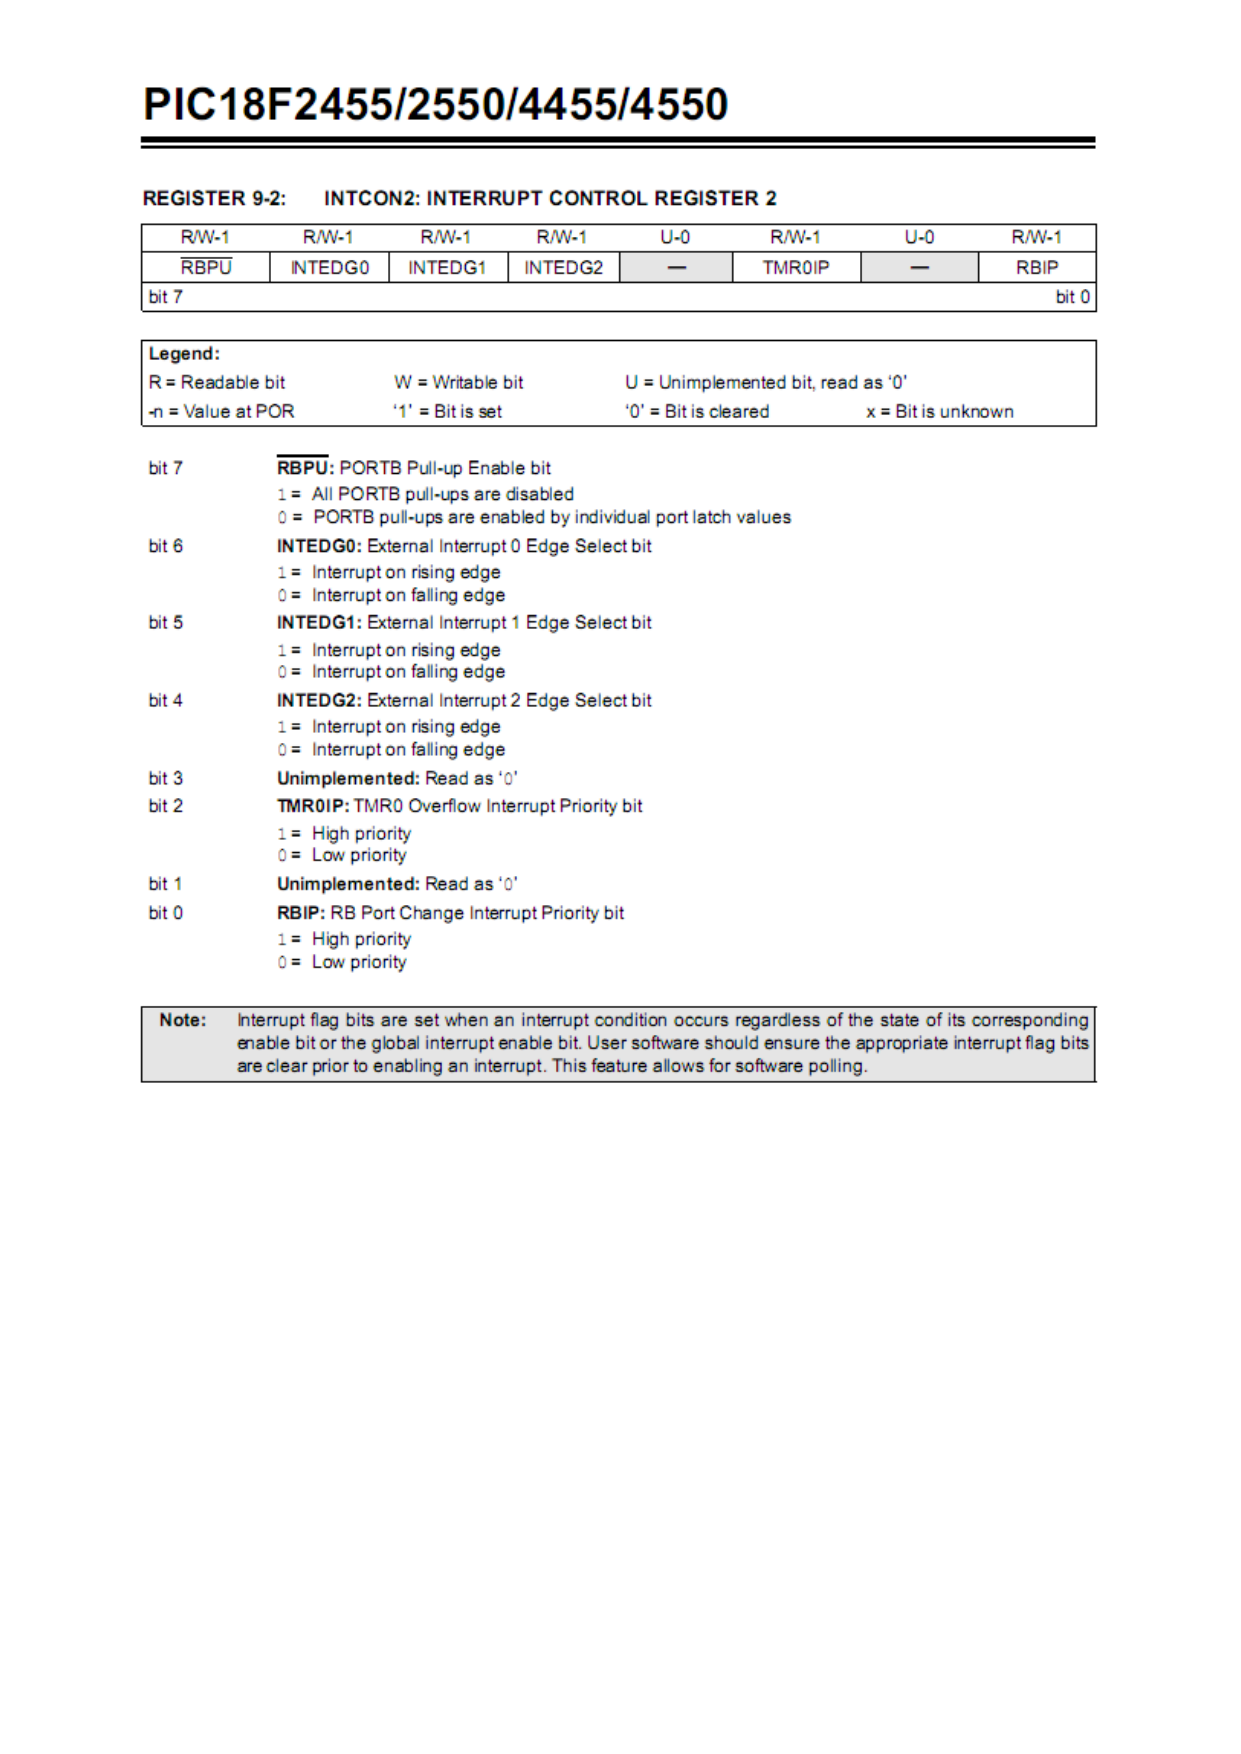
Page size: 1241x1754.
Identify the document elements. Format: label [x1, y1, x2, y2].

picture [132, 75, 1108, 1089]
